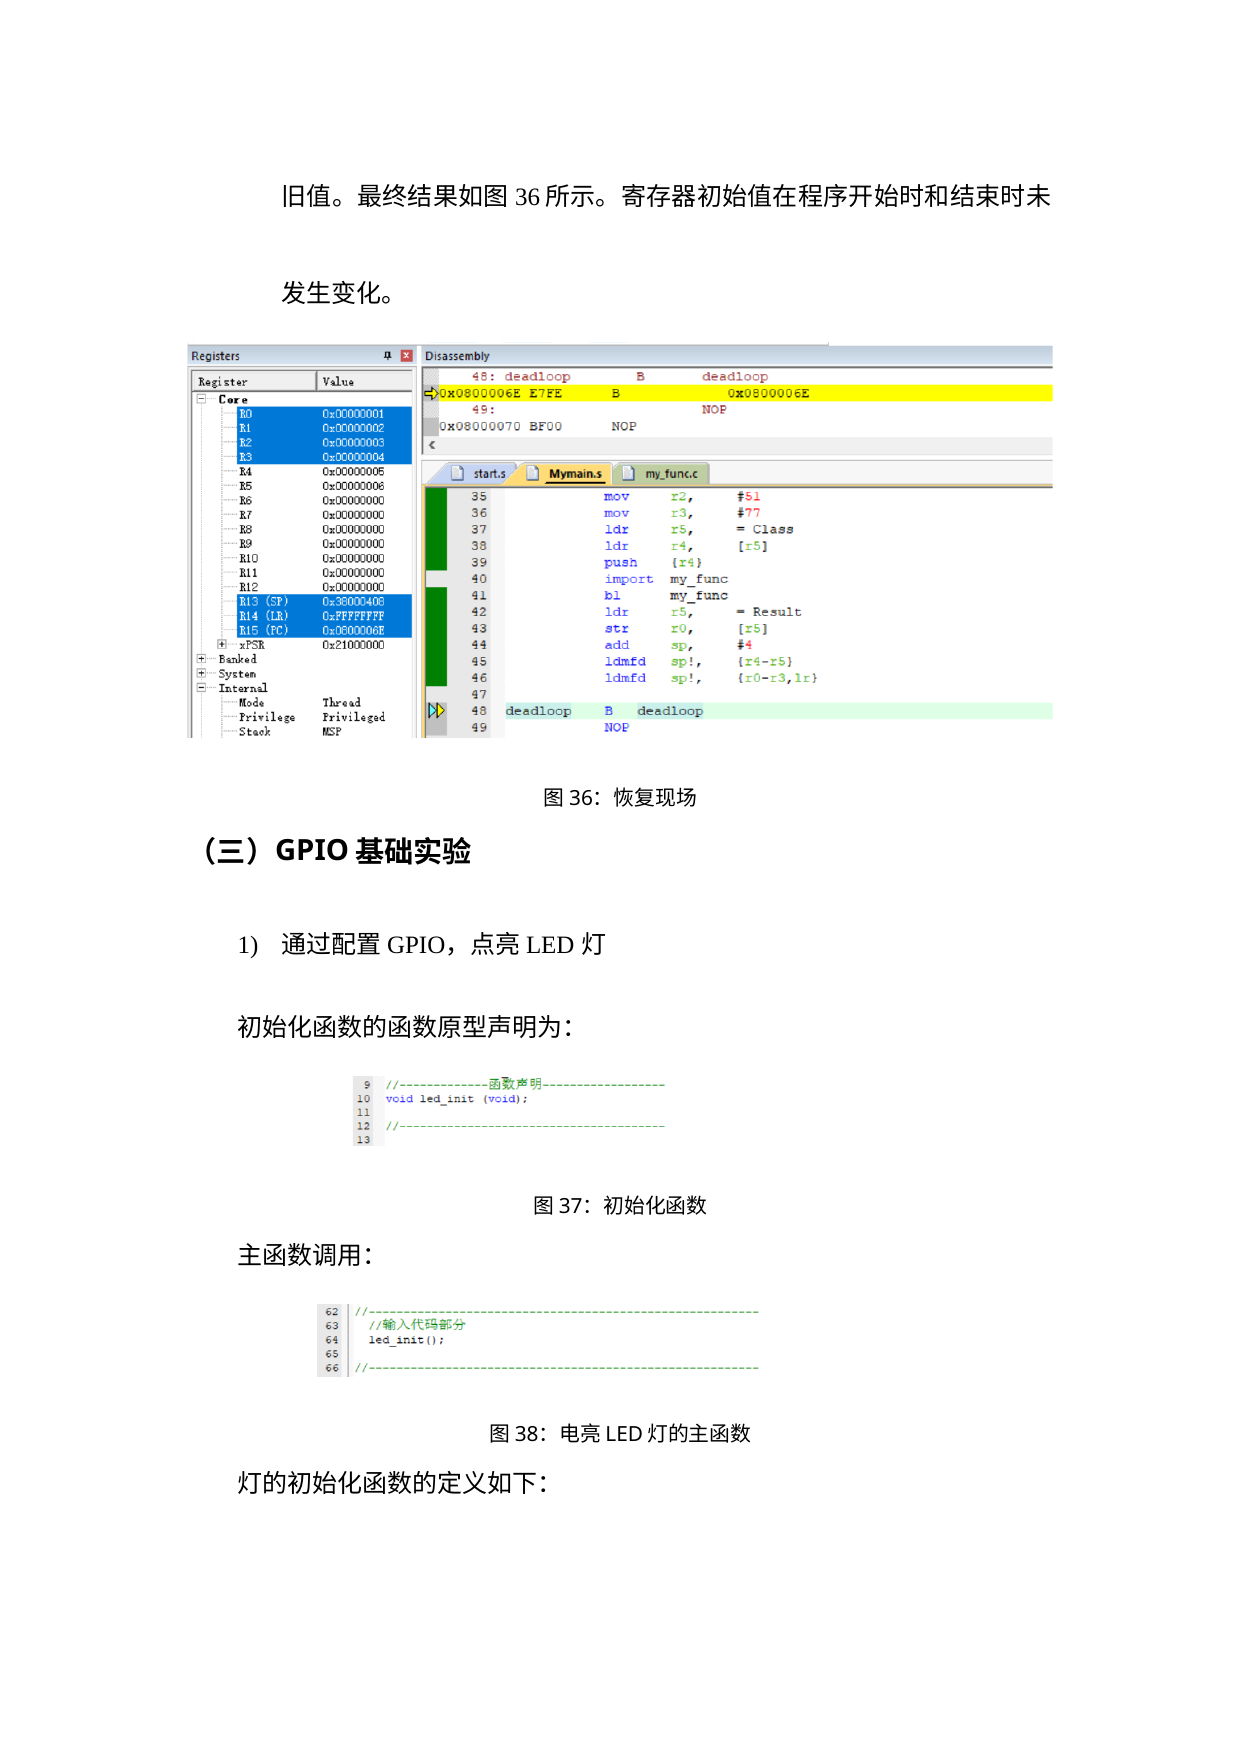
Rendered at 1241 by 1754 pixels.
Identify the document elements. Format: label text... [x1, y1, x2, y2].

picture [187, 342, 1053, 738]
picture [352, 1076, 888, 1146]
text （三）GPIO基础实验 [187, 829, 1053, 894]
text 初始化函数的函数原型声明为： [187, 993, 1053, 1058]
text 图 37：初始化函数 [187, 1189, 1053, 1221]
text 主函数调用： [187, 1221, 1053, 1286]
list 通过配置 GPIO，点亮 LED 灯 [237, 910, 1053, 975]
text 图 36：恢复现场 [187, 780, 1053, 812]
text 灯的初始化函数的定义如下： [187, 1449, 1053, 1514]
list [237, 162, 1053, 324]
text 图 38：电亮LED灯的主函数 [187, 1417, 1053, 1449]
picture [317, 1304, 924, 1377]
